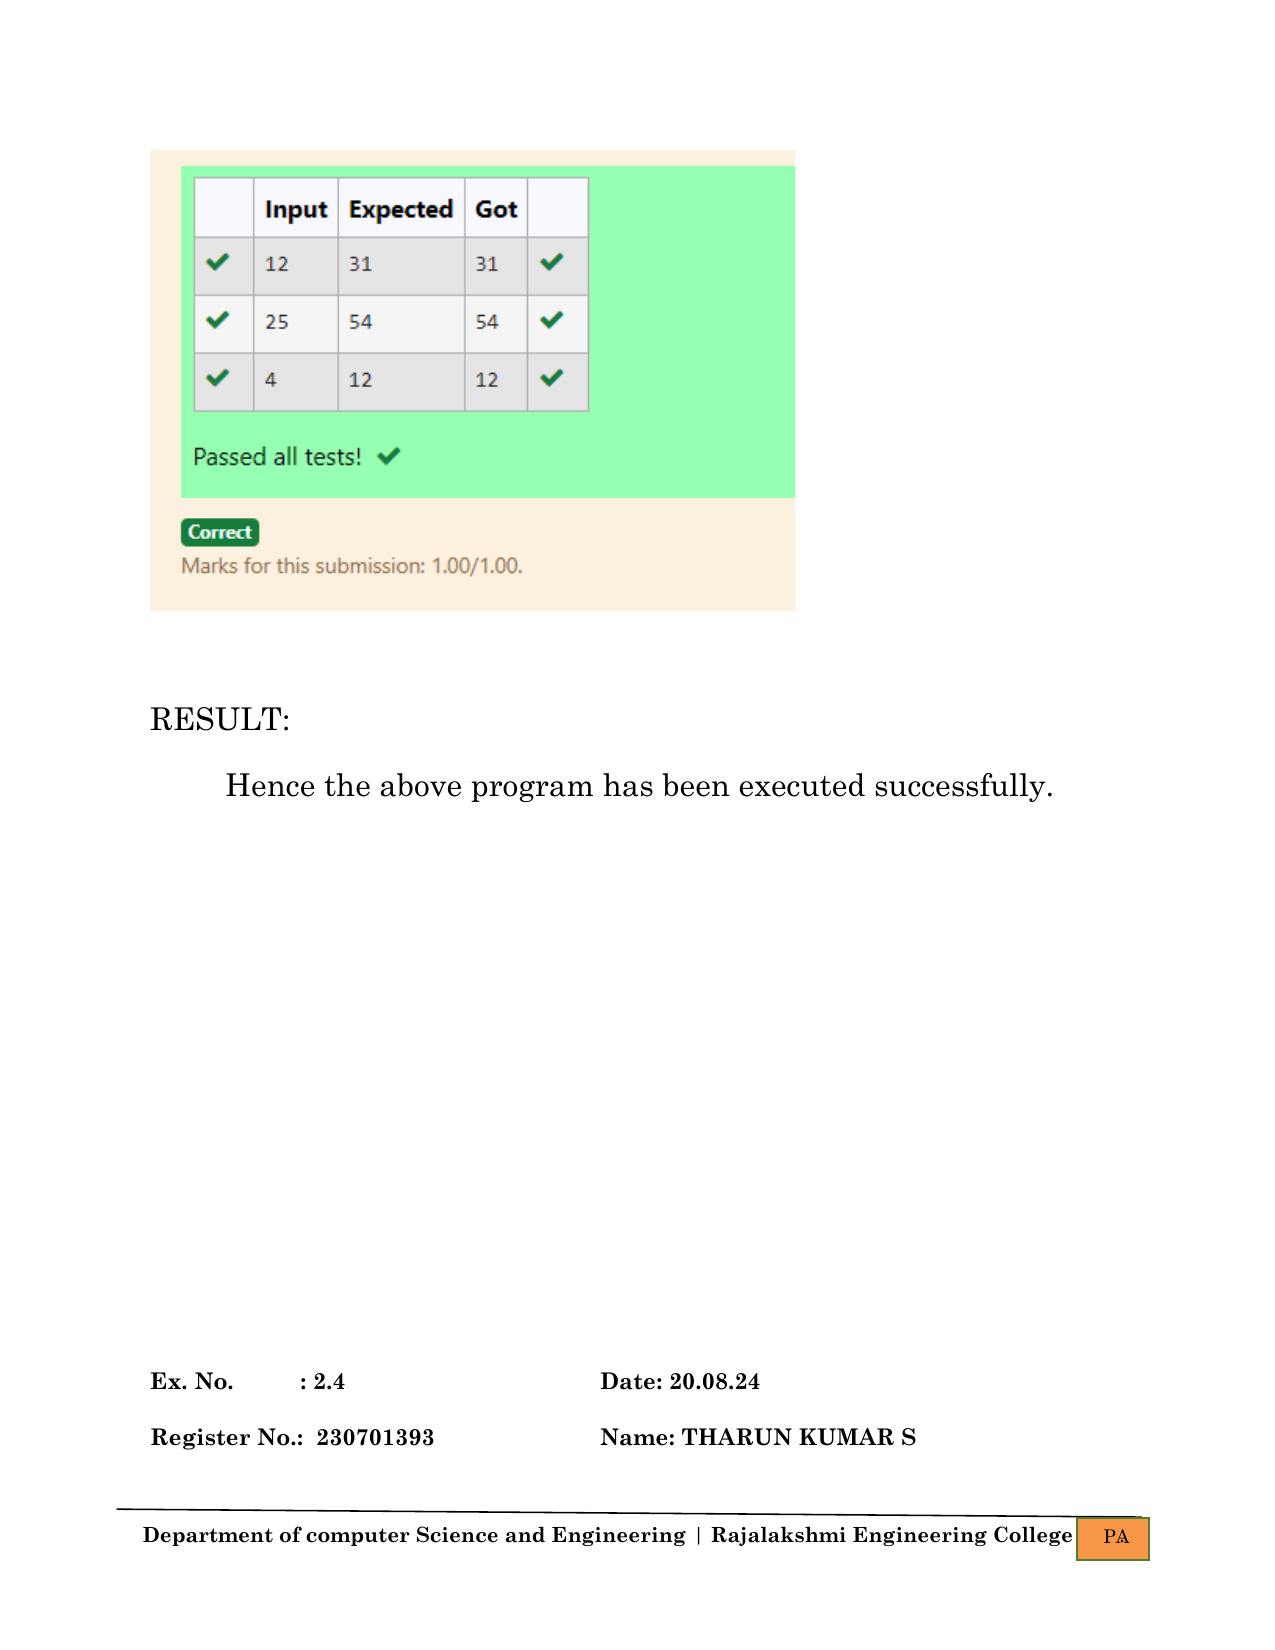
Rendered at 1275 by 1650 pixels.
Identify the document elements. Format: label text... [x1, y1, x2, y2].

text Ex. No. : 2.4 Date: 20.08.24 [150, 1366, 1125, 1394]
text Register No.: 230701393 Name: THARUN KUMAR S [150, 1423, 1125, 1451]
text Hence the above program has been executed successfully. [150, 766, 1125, 803]
picture [150, 150, 796, 611]
text RESULT: [150, 699, 1125, 737]
